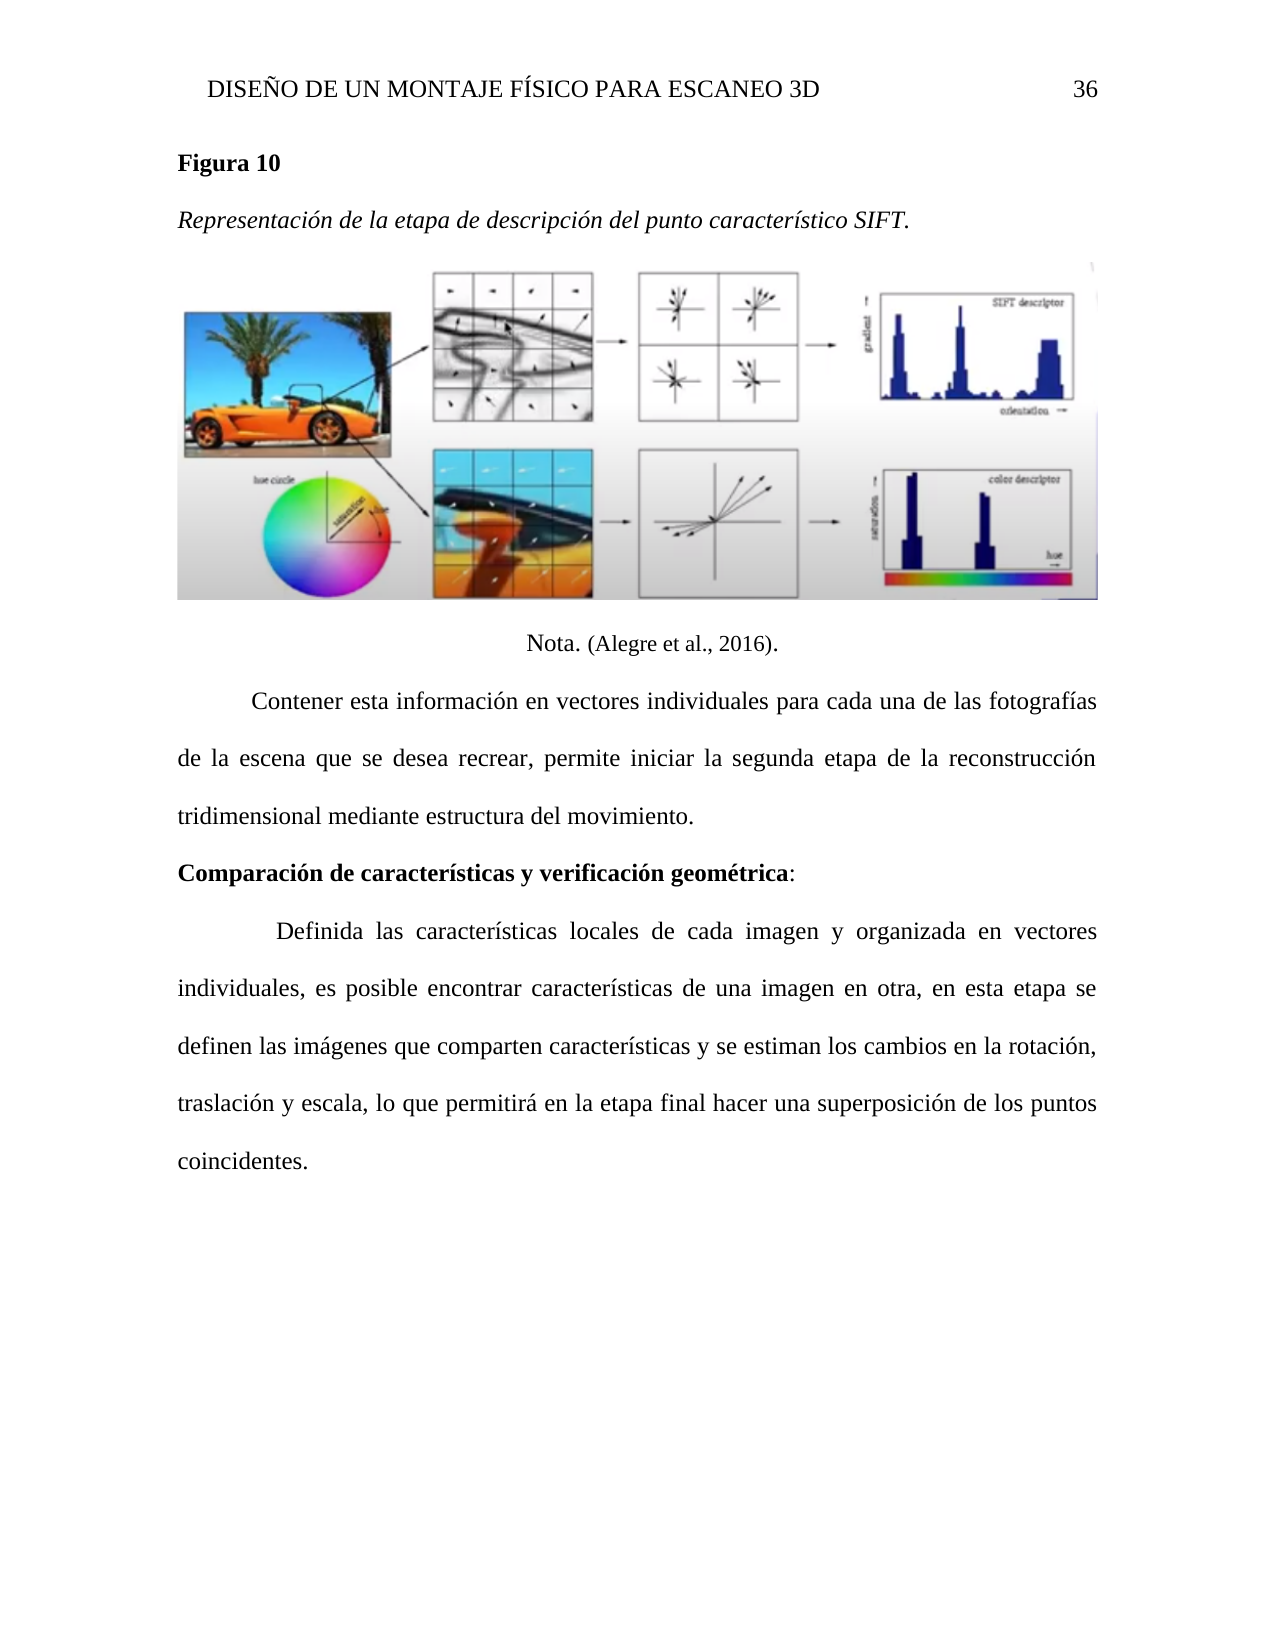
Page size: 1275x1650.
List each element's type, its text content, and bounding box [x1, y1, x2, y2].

picture [177, 262, 1098, 600]
text Definida las características locales de cada imagen y organizada en vectores individuales, es posible encontrar características de una imagen en otra, en esta etapa se definen las imágenes que comparten características y se estiman los cambios en la rotación, traslación y escala, lo que permitirá en la etapa final hacer una superposición de los puntos coincidentes. [177, 916, 1098, 1175]
text Figura 10 Representación de la etapa de descripción del punto característico SIFT. [177, 148, 1098, 234]
text Contener esta información en vectores individuales para cada una de las fotografías de la escena que se desea recrear, permite iniciar la segunda etapa de la reconstrucción tridimensional mediante estructura del movimiento. [177, 686, 1098, 830]
text Nota. (Alegre et al., 2016). [207, 628, 1098, 657]
text Comparación de características y verificación geométrica: [177, 858, 1098, 887]
